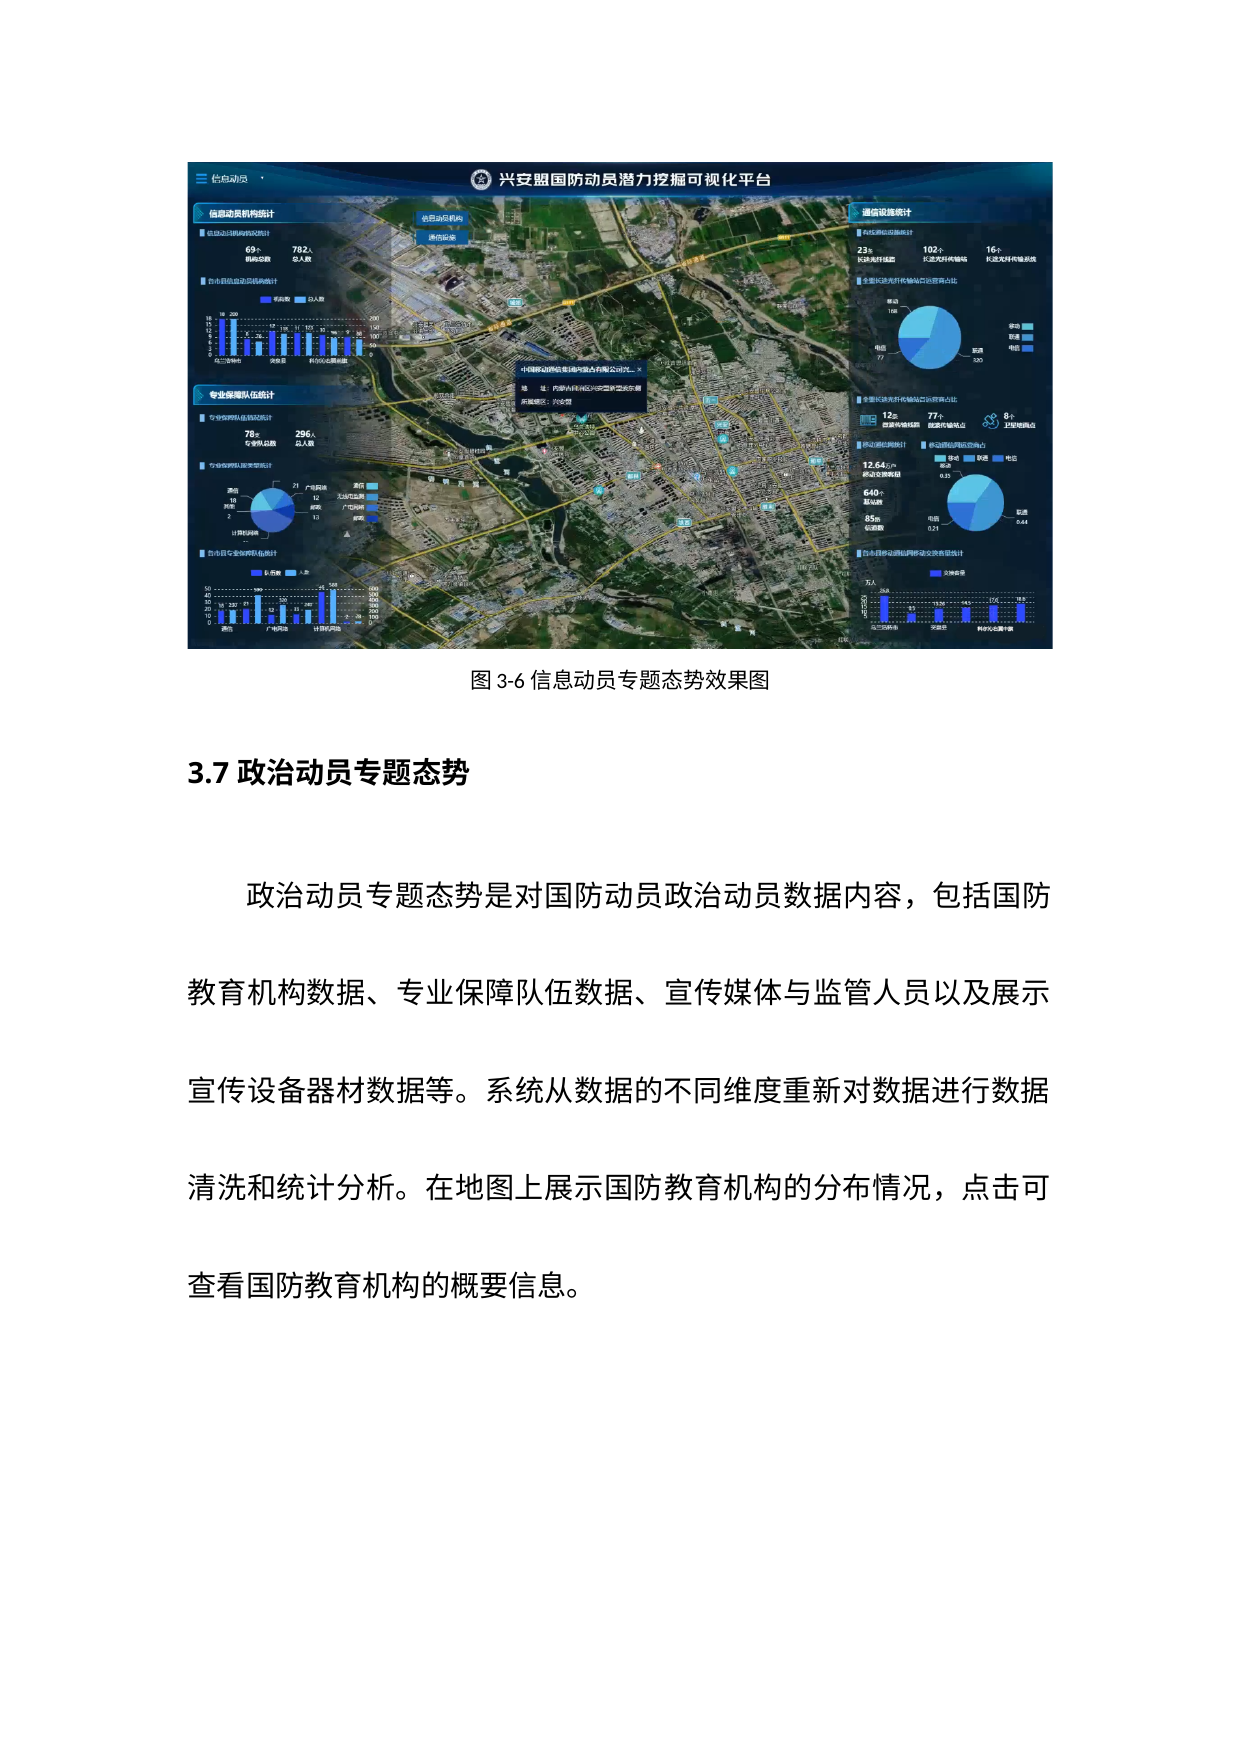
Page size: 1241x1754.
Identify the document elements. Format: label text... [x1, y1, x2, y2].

picture [196, 177, 208, 184]
text 图3-6 信息动员专题态势效果图 [187, 663, 1053, 695]
subtitle 3.7 政治动员专题态势 [187, 738, 1053, 803]
picture [187, 162, 1053, 649]
text 政治动员专题态势是对国防动员政治动员数据内容，包括国防教育机构数据、专业保障队伍数据、宣传媒体与监管人员以及展示宣传设备器材数据等。系统从数据的不同维度重新对数据进行数据清洗和统计分析。在地图上展示国防教育机构的分布情况，点击可查看国防教育机构的概要信息。 [187, 861, 1053, 1316]
